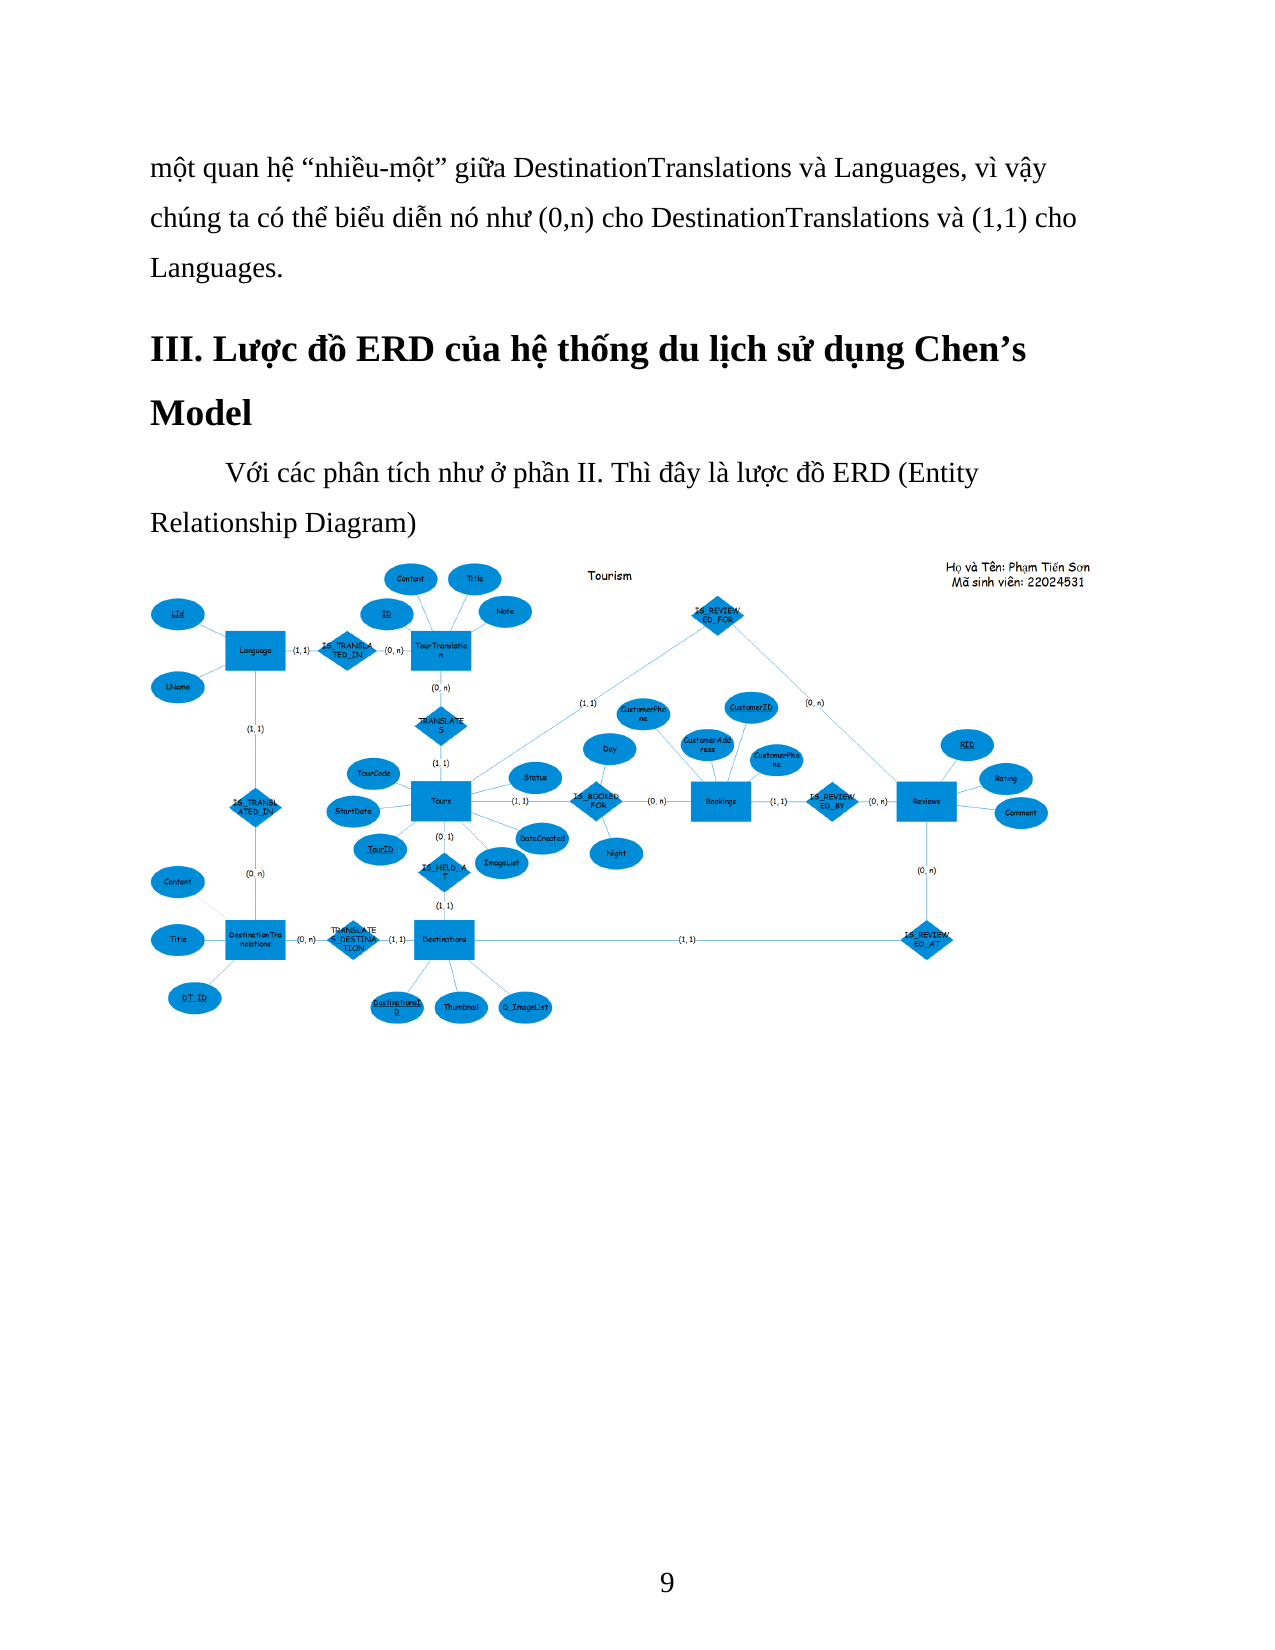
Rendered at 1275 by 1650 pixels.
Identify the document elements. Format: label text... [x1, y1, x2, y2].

picture [150, 556, 1096, 1024]
subtitle III. Lược đồ ERD của hệ thống du lịch sử dụng Chen’s Model [150, 326, 1125, 434]
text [150, 150, 1125, 284]
